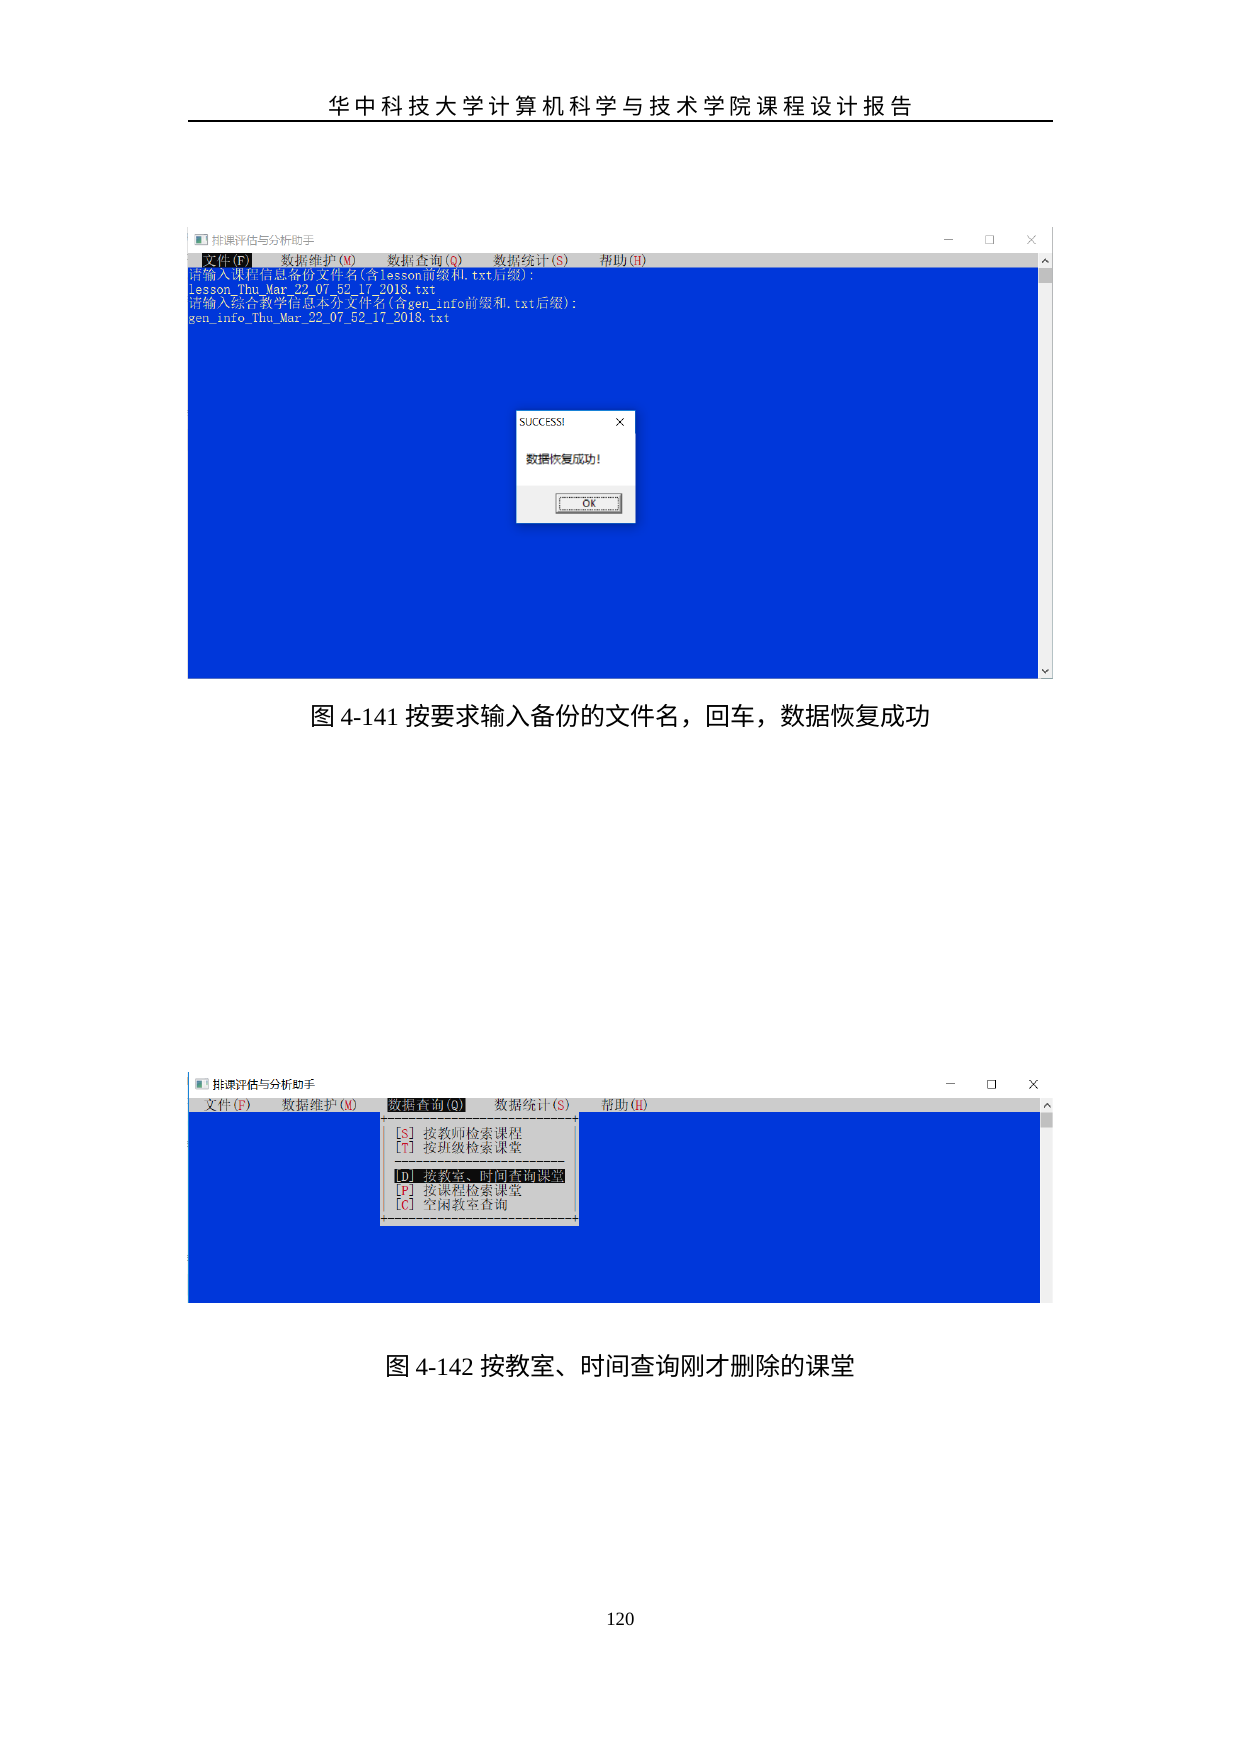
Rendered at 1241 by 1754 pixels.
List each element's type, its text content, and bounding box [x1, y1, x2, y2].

text 图4-142 按教室、时间查询刚才删除的课堂 [187, 1332, 1053, 1397]
picture [187, 227, 1053, 679]
text 图4-141 按要求输入备份的文件名，回车，数据恢复成功 [187, 682, 1053, 747]
picture [187, 1072, 1053, 1303]
